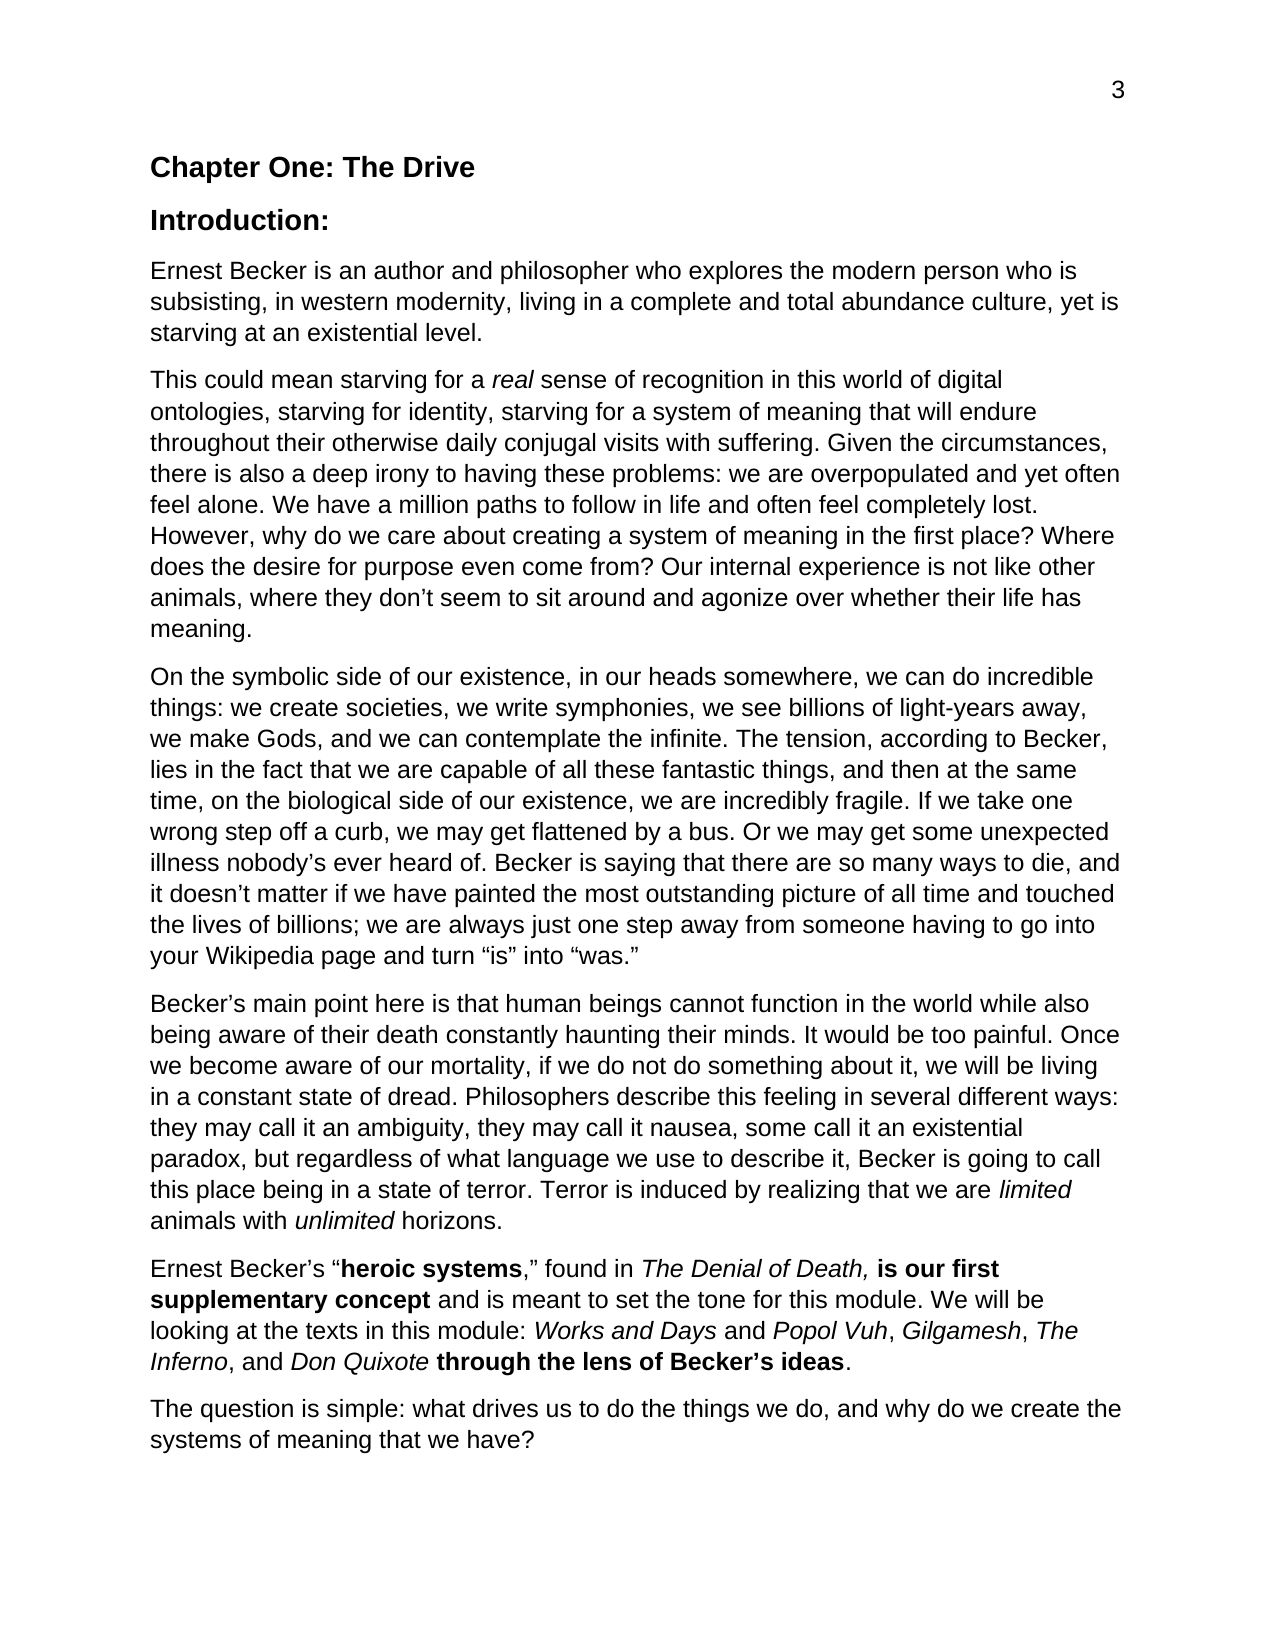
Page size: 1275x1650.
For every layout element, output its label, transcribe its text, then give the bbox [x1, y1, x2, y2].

subtitle Chapter One: The Drive [150, 150, 1125, 183]
text Ernest Becker’s “heroic systems,” found in The Denial of Death, is our first supplementary concept and is meant to set the tone for this module. We will be looking at the texts in this module: Works and Days and Popol Vuh, Gilgamesh, The Inferno, and Don Quixote through the lens of Becker’s ideas. [150, 1253, 1125, 1375]
text On the symbolic side of our existence, in our heads somewhere, we can do incredible things: we create societies, we write symphonies, we see billions of light-years away, we make Gods, and we can contemplate the infinite. The tension, according to Becker, lies in the fact that we are capable of all these fantastic things, and then at the same time, on the biological side of our existence, we are incredibly fragile. If we take one wrong step off a curb, we may get flattened by a bus. Or we may get some unexpected illness nobody’s ever heard of. Becker is saying that there are so many ways to die, and it doesn’t matter if we have painted the most outstanding picture of all time and touched the lives of billions; we are always just one step away from someone having to go into your Wikipedia page and turn “is” into “was.” [150, 661, 1125, 969]
text This could mean starving for a real sense of recognition in this world of digital ontologies, starving for identity, starving for a system of meaning that will endure throughout their otherwise daily conjugal visits with suffering. Given the circumstances, there is also a deep irony to having these problems: we are overpopulated and yet often feel alone. We have a million paths to follow in life and often feel completely lost. However, why do we care about creating a system of meaning in the first place? Where does the desire for purpose even come from? Our internal experience is not like other animals, where they don’t seem to sit around and agonize over whether their life has meaning. [150, 365, 1125, 642]
text The question is simple: what drives us to do the things we do, and why do we create the systems of meaning that we have? [150, 1394, 1125, 1454]
text Ernest Becker is an author and philosopher who explores the modern person who is subsisting, in western modernity, living in a complete and total abundance culture, yet is starving at an existential level. [150, 256, 1125, 346]
subtitle Introduction: [150, 203, 1125, 236]
text Becker’s main point here is that human beings cannot function in the world while also being aware of their death constantly haunting their minds. It would be too painful. Once we become aware of our mortality, if we do not do something about it, we will be living in a constant state of dread. Philosophers describe this feeling in several different ways: they may call it an ambiguity, they may call it nausea, some call it an existential paradox, but regardless of what language we use to describe it, Becker is going to call this place being in a state of terror. Terror is induced by realizing that we are limited animals with unlimited horizons. [150, 988, 1125, 1234]
